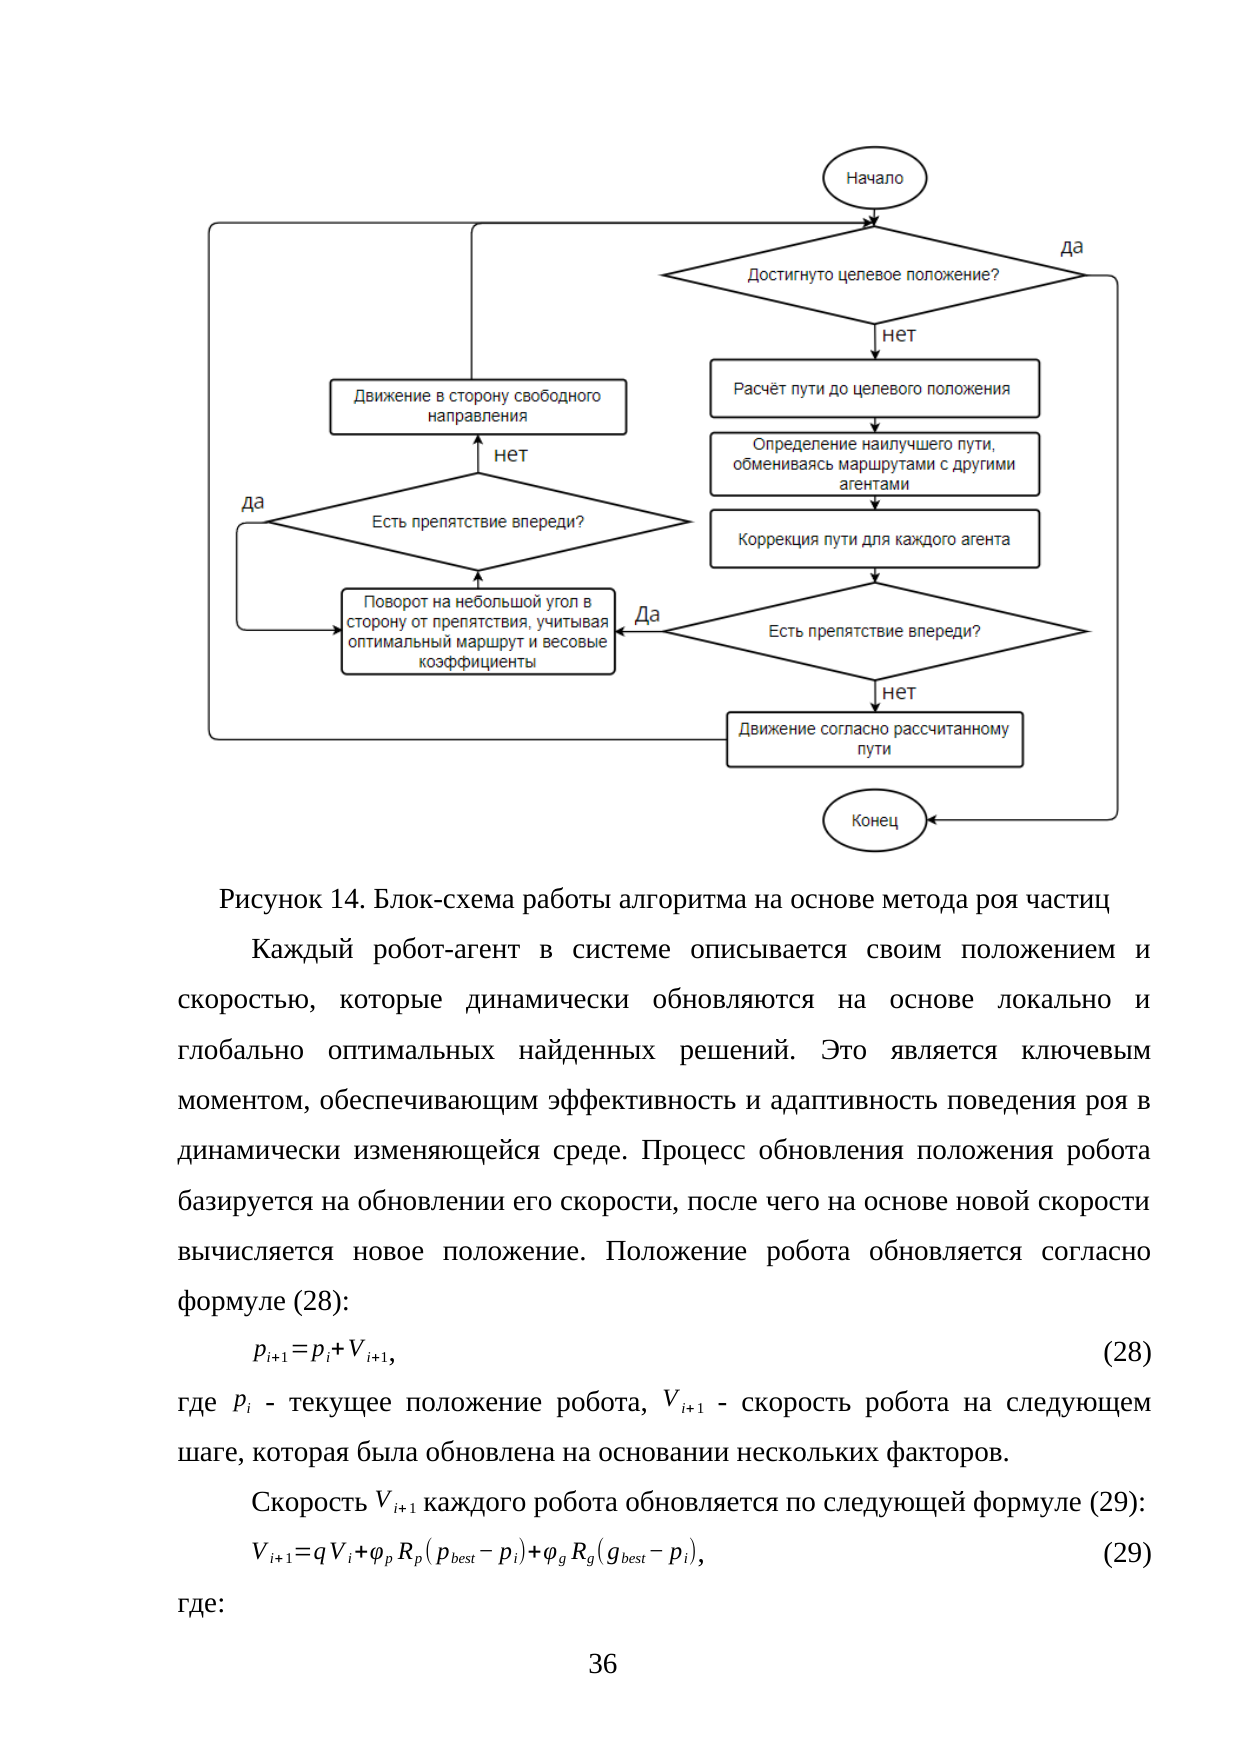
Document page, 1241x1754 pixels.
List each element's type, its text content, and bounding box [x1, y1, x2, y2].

table_header (29) [1006, 1535, 1163, 1585]
table_header (28) [1006, 1334, 1163, 1384]
list Рисунок 14. Блок-схема работы алгоритма на основе метода роя частиц [177, 881, 1152, 914]
text Каждый робот-агент в системе описывается своим положением и скоростью, которые динамически обновляются на основе локально и глобально оптимальных найденных решений. Это является ключевым моментом, обеспечивающим эффективность и адаптивность поведения роя в динамически изменяющейся среде. Процесс обновления положения робота базируется на обновлении его скорости, после чего на основе новой скорости вычисляется новое положение. Положение робота обновляется согласно формуле (28): [177, 931, 1152, 1317]
table_header , [166, 1535, 1006, 1585]
text где - текущее положение робота, - скорость робота на следующем шаге, которая была обновлена на основании нескольких факторов. [177, 1384, 1152, 1468]
text Скорость каждого робота обновляется по следующей формуле (29): [177, 1484, 1152, 1518]
text где: [177, 1585, 1152, 1618]
picture [177, 118, 1152, 864]
table_header , [166, 1334, 1006, 1384]
